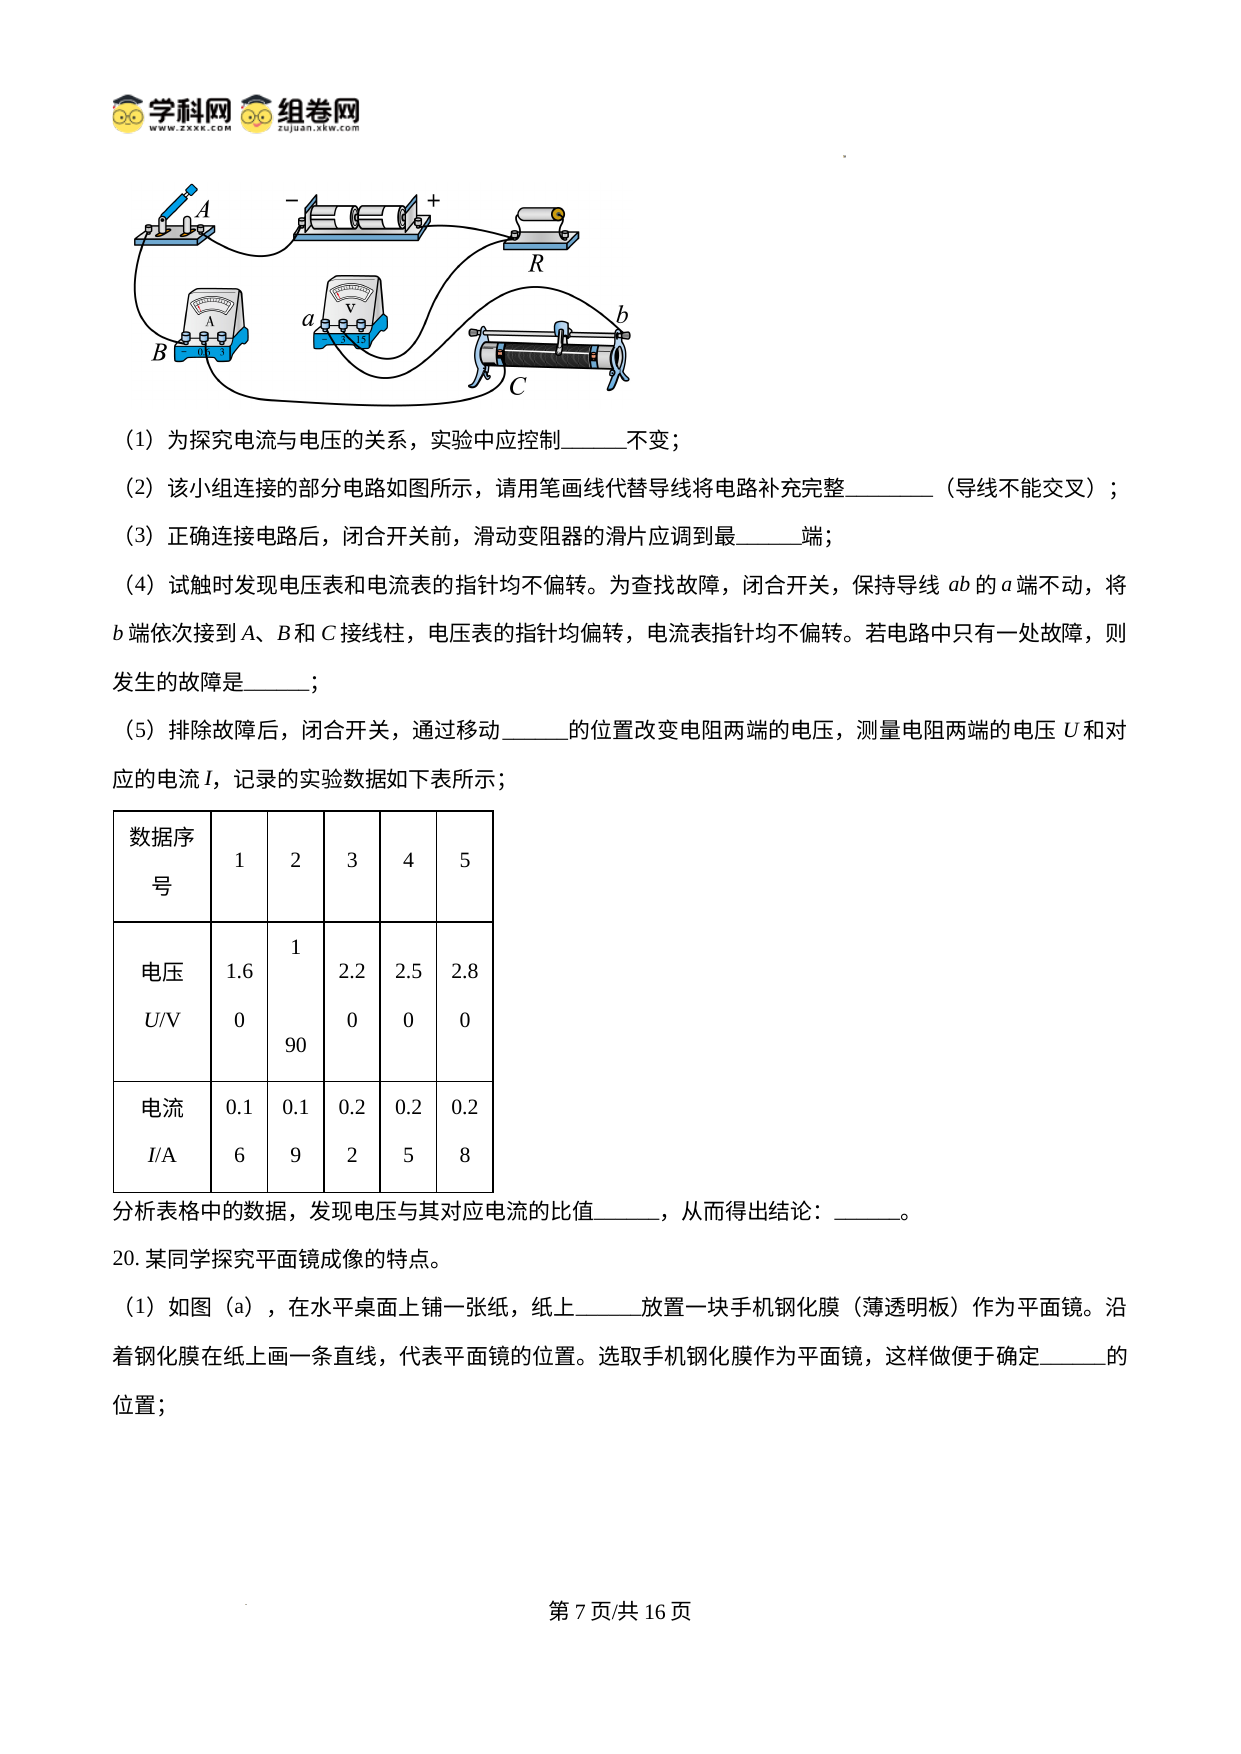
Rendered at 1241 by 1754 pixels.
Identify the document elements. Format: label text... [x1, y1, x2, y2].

table_header 3 [325, 812, 379, 921]
text 20. 某同学探究平面镜成像的特点。 [112, 1242, 1128, 1274]
table_header 5 [437, 812, 492, 921]
picture [240, 90, 360, 138]
table_header 4 [381, 812, 436, 921]
table_header 1 [212, 812, 267, 921]
table_cell 1.60 [212, 923, 267, 1081]
table_cell 0.25 [381, 1082, 436, 1192]
text （1）为探究电流与电压的关系，实验中应控制______不变； [112, 422, 1128, 455]
text （4）试触时发现电压表和电流表的指针均不偏转。为查找故障，闭合开关，保持导线ab的a端不动，将b端依次接到A、B和C接线柱，电压表的指针均偏转，电流表指针均不偏转。若电路中只有一处故障，则发生的故障是______； [112, 567, 1128, 697]
table_cell 0.19 [268, 1082, 323, 1192]
picture [112, 90, 231, 138]
text （2）该小组连接的部分电路如图所示，请用笔画线代替导线将电路补充完整________（导线不能交叉）； [112, 471, 1128, 503]
table_cell 0.28 [437, 1082, 492, 1192]
table_header 数据序号 [114, 812, 210, 921]
text （3）正确连接电路后，闭合开关前，滑动变阻器的滑片应调到最______端； [112, 519, 1128, 551]
table_cell 190 [268, 923, 323, 1081]
table_cell 电压U/V [114, 923, 210, 1081]
picture [131, 182, 633, 409]
text （5）排除故障后，闭合开关，通过移动______的位置改变电阻两端的电压，测量电阻两端的电压U和对应的电流I，记录的实验数据如下表所示； [112, 713, 1128, 794]
table_cell 电流I/A [114, 1082, 210, 1192]
table_cell 2.20 [325, 923, 379, 1081]
text 分析表格中的数据，发现电压与其对应电流的比值______，从而得出结论：______。 [112, 1193, 1128, 1226]
table_cell 0.22 [325, 1082, 379, 1192]
table_cell 2.50 [381, 923, 436, 1081]
table_header 2 [268, 812, 323, 921]
table_cell 0.16 [212, 1082, 267, 1192]
table_cell 2.80 [437, 923, 492, 1081]
text （1）如图（a），在水平桌面上铺一张纸，纸上______放置一块手机钢化膜（薄透明板）作为平面镜。沿着钢化膜在纸上画一条直线，代表平面镜的位置。选取手机钢化膜作为平面镜，这样做便于确定______的位置； [112, 1290, 1128, 1420]
